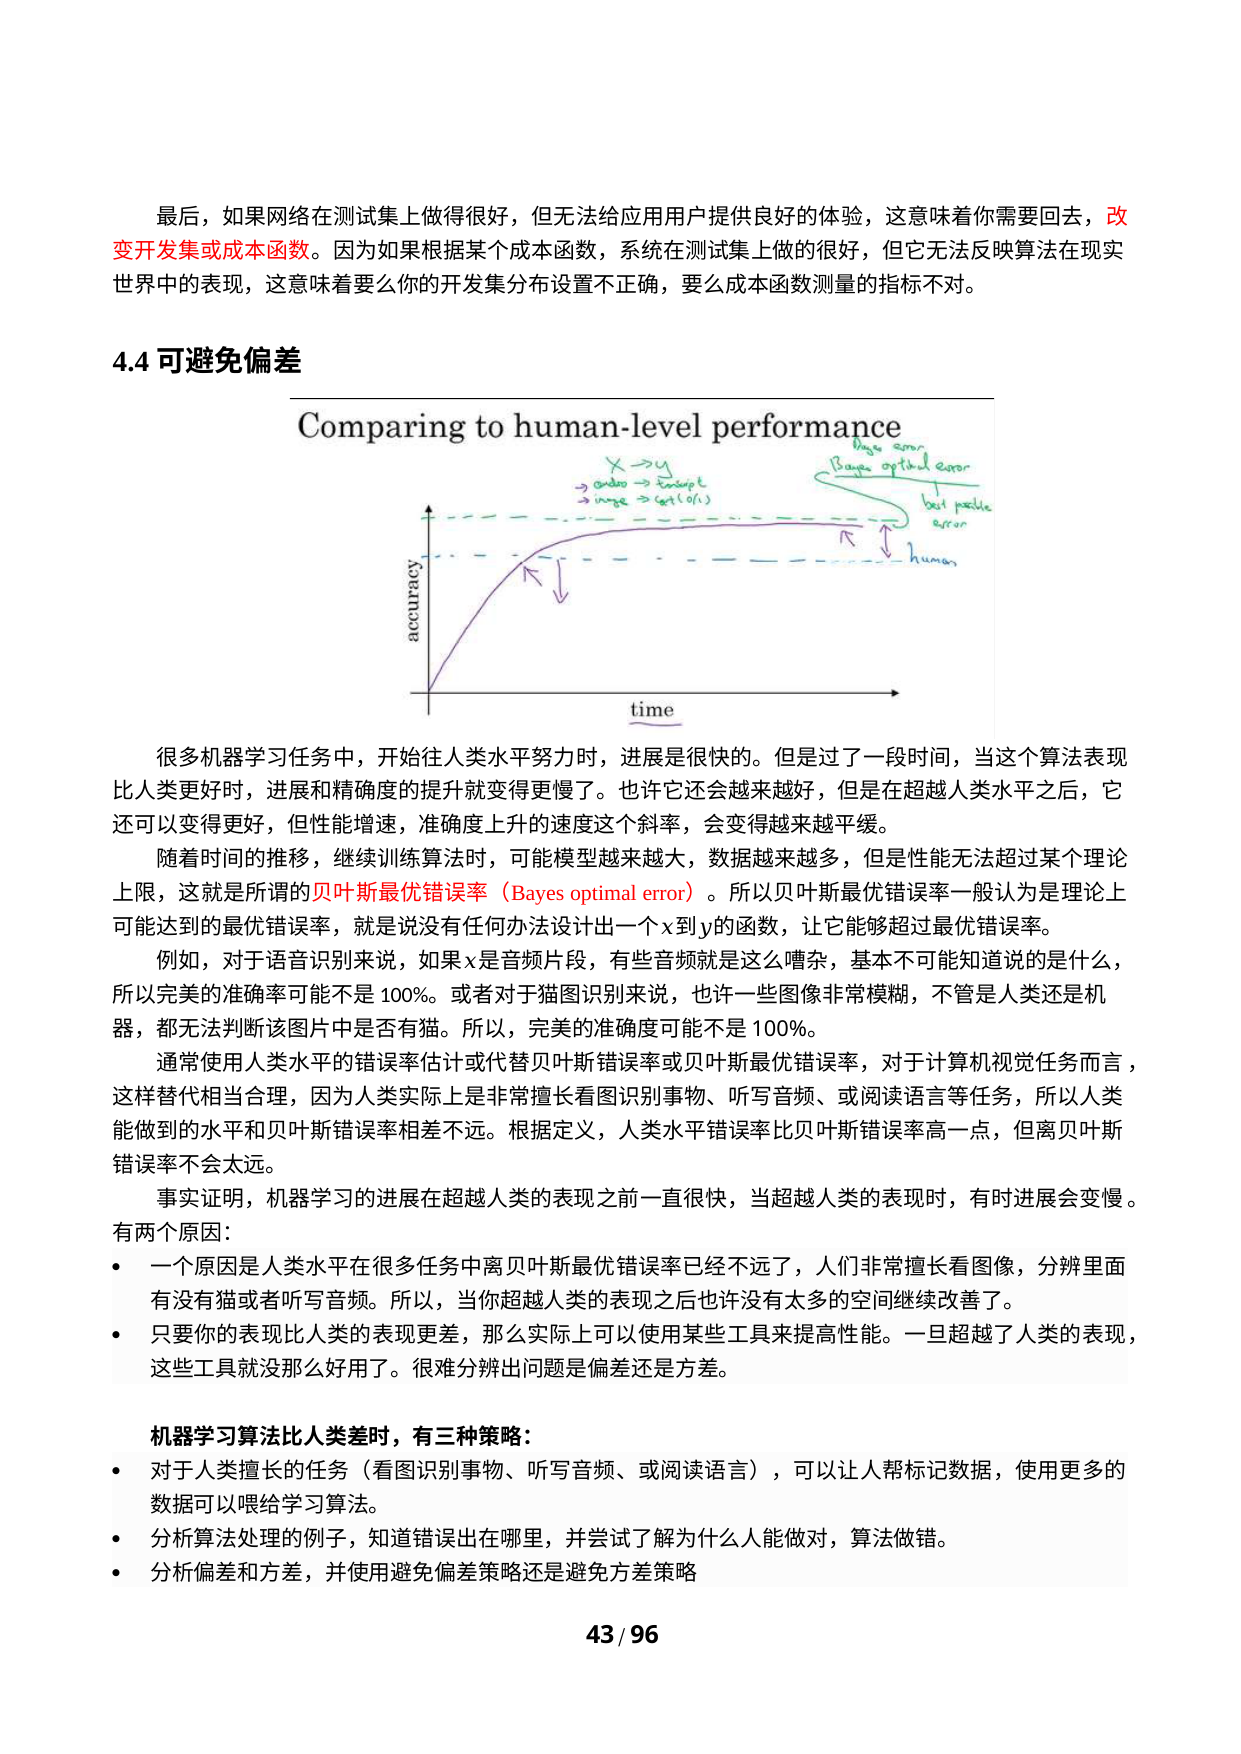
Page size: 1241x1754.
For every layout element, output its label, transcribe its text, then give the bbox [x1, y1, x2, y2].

text 很多机器学习任务中，开始往人类水平努力时，进展是很快的。但是过了一段时间，当这个算法表现比人类更好时，进展和精确度的提升就变得更慢了。也许它还会越来越好，但是在超越人类水平之后，它还可以变得更好，但性能增速，准确度上升的速度这个斜率，会变得越来越平缓。 [112, 738, 1128, 840]
text 机器学习算法比人类差时，有三种策略： [112, 1418, 1128, 1452]
text 随着时间的推移，继续训练算法时，可能模型越来越大，数据越来越多，但是性能无法超过某个理论上限，这就是所谓的贝叶斯最优错误率（Bayes optimal error）。所以贝叶斯最优错误率一般认为是理论上可能达到的最优错误率，就是说没有任何办法设计出一个𝑥到𝑦的函数，让它能够超过最优错误率。 [112, 840, 1128, 942]
text 通常使用人类水平的错误率估计或代替贝叶斯错误率或贝叶斯最优错误率，对于计算机视觉任务而言，这样替代相当合理，因为人类实际上是非常擅长看图识别事物、听写音频、或阅读语言等任务，所以人类能做到的水平和贝叶斯错误率相差不远。根据定义，人类水平错误率比贝叶斯错误率高一点，但离贝叶斯错误率不会太远。 [112, 1044, 1128, 1180]
text 事实证明，机器学习的进展在超越人类的表现之前一直很快，当超越人类的表现时，有时进展会变慢。有两个原因： [112, 1180, 1128, 1248]
text 例如，对于语音识别来说，如果𝑥是音频片段，有些音频就是这么嘈杂，基本不可能知道说的是什么，所以完美的准确率可能不是100%。或者对于猫图识别来说，也许一些图像非常模糊，不管是人类还是机器，都无法判断该图片中是否有猫。所以，完美的准确度可能不是100%。 [112, 942, 1128, 1044]
list 分析偏差和方差，并使用避免偏差策略还是避免方差策略 [112, 1553, 1128, 1587]
list 一个原因是人类水平在很多任务中离贝叶斯最优错误率已经不远了，人们非常擅长看图像，分辨里面有没有猫或者听写音频。所以，当你超越人类的表现之后也许没有太多的空间继续改善了。 [112, 1248, 1128, 1316]
list 只要你的表现比人类的表现更差，那么实际上可以使用某些工具来提高性能。一旦超越了人类的表现，这些工具就没那么好用了。很难分辨出问题是偏差还是方差。 [112, 1316, 1128, 1384]
subtitle 可避免偏差 [112, 325, 1128, 393]
text 最后，如果网络在测试集上做得很好，但无法给应用用户提供良好的体验，这意味着你需要回去，改变开发集或成本函数。因为如果根据某个成本函数，系统在测试集上做的很好，但它无法反映算法在现实世界中的表现，这意味着要么你的开发集分布设置不正确，要么成本函数测量的指标不对。 [112, 198, 1128, 300]
list 对于人类擅长的任务（看图识别事物、听写音频、或阅读语言），可以让人帮标记数据，使用更多的数据可以喂给学习算法。 [112, 1452, 1128, 1519]
list 分析算法处理的例子，知道错误出在哪里，并尝试了解为什么人能做对，算法做错。 [112, 1519, 1128, 1553]
